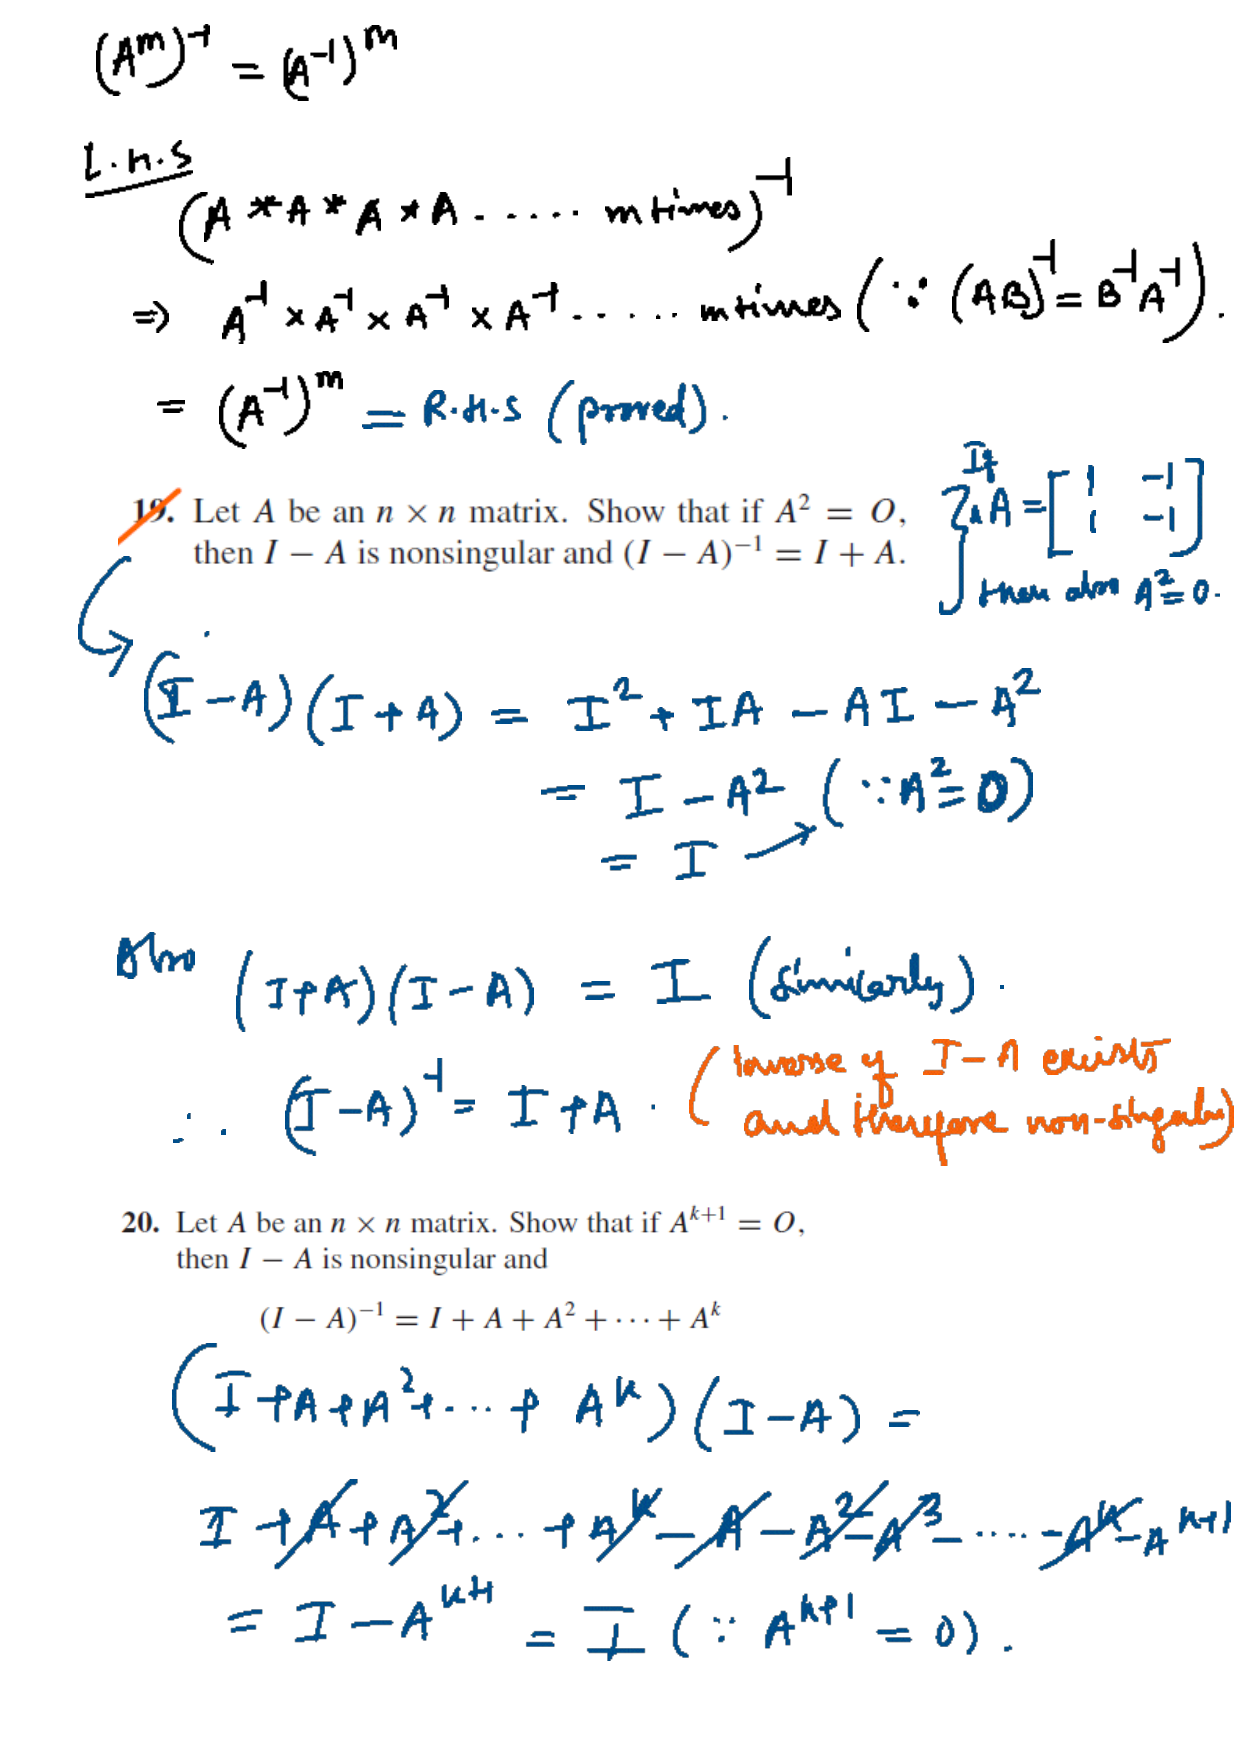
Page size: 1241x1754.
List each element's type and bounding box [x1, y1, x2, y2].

picture [952, 239, 1224, 343]
picture [472, 282, 635, 332]
picture [144, 631, 462, 746]
picture [567, 677, 643, 731]
picture [548, 380, 728, 445]
picture [133, 301, 169, 333]
picture [491, 709, 528, 724]
picture [1043, 1036, 1171, 1075]
picture [362, 390, 521, 429]
picture [692, 691, 763, 731]
picture [118, 1202, 817, 1342]
picture [541, 785, 585, 800]
picture [701, 283, 841, 321]
picture [236, 950, 534, 1032]
picture [222, 280, 449, 344]
picture [172, 1343, 539, 1452]
picture [576, 1376, 860, 1452]
picture [157, 400, 185, 413]
picture [923, 1039, 1018, 1075]
picture [689, 1045, 1234, 1166]
picture [219, 371, 343, 449]
picture [889, 1410, 920, 1427]
picture [857, 257, 927, 332]
picture [78, 441, 1220, 677]
picture [792, 687, 914, 726]
picture [96, 24, 210, 96]
picture [935, 668, 1041, 727]
picture [173, 1138, 184, 1143]
picture [232, 25, 397, 101]
picture [605, 157, 792, 253]
picture [1090, 510, 1096, 533]
picture [749, 936, 974, 1019]
picture [656, 313, 677, 319]
picture [401, 192, 578, 225]
picture [1087, 465, 1094, 496]
picture [1142, 458, 1204, 557]
picture [508, 1085, 655, 1134]
picture [651, 959, 711, 1004]
picture [581, 981, 615, 1000]
picture [650, 707, 674, 731]
picture [200, 1479, 1231, 1661]
picture [84, 140, 381, 265]
picture [285, 1058, 475, 1156]
picture [601, 757, 1033, 880]
picture [117, 932, 195, 979]
